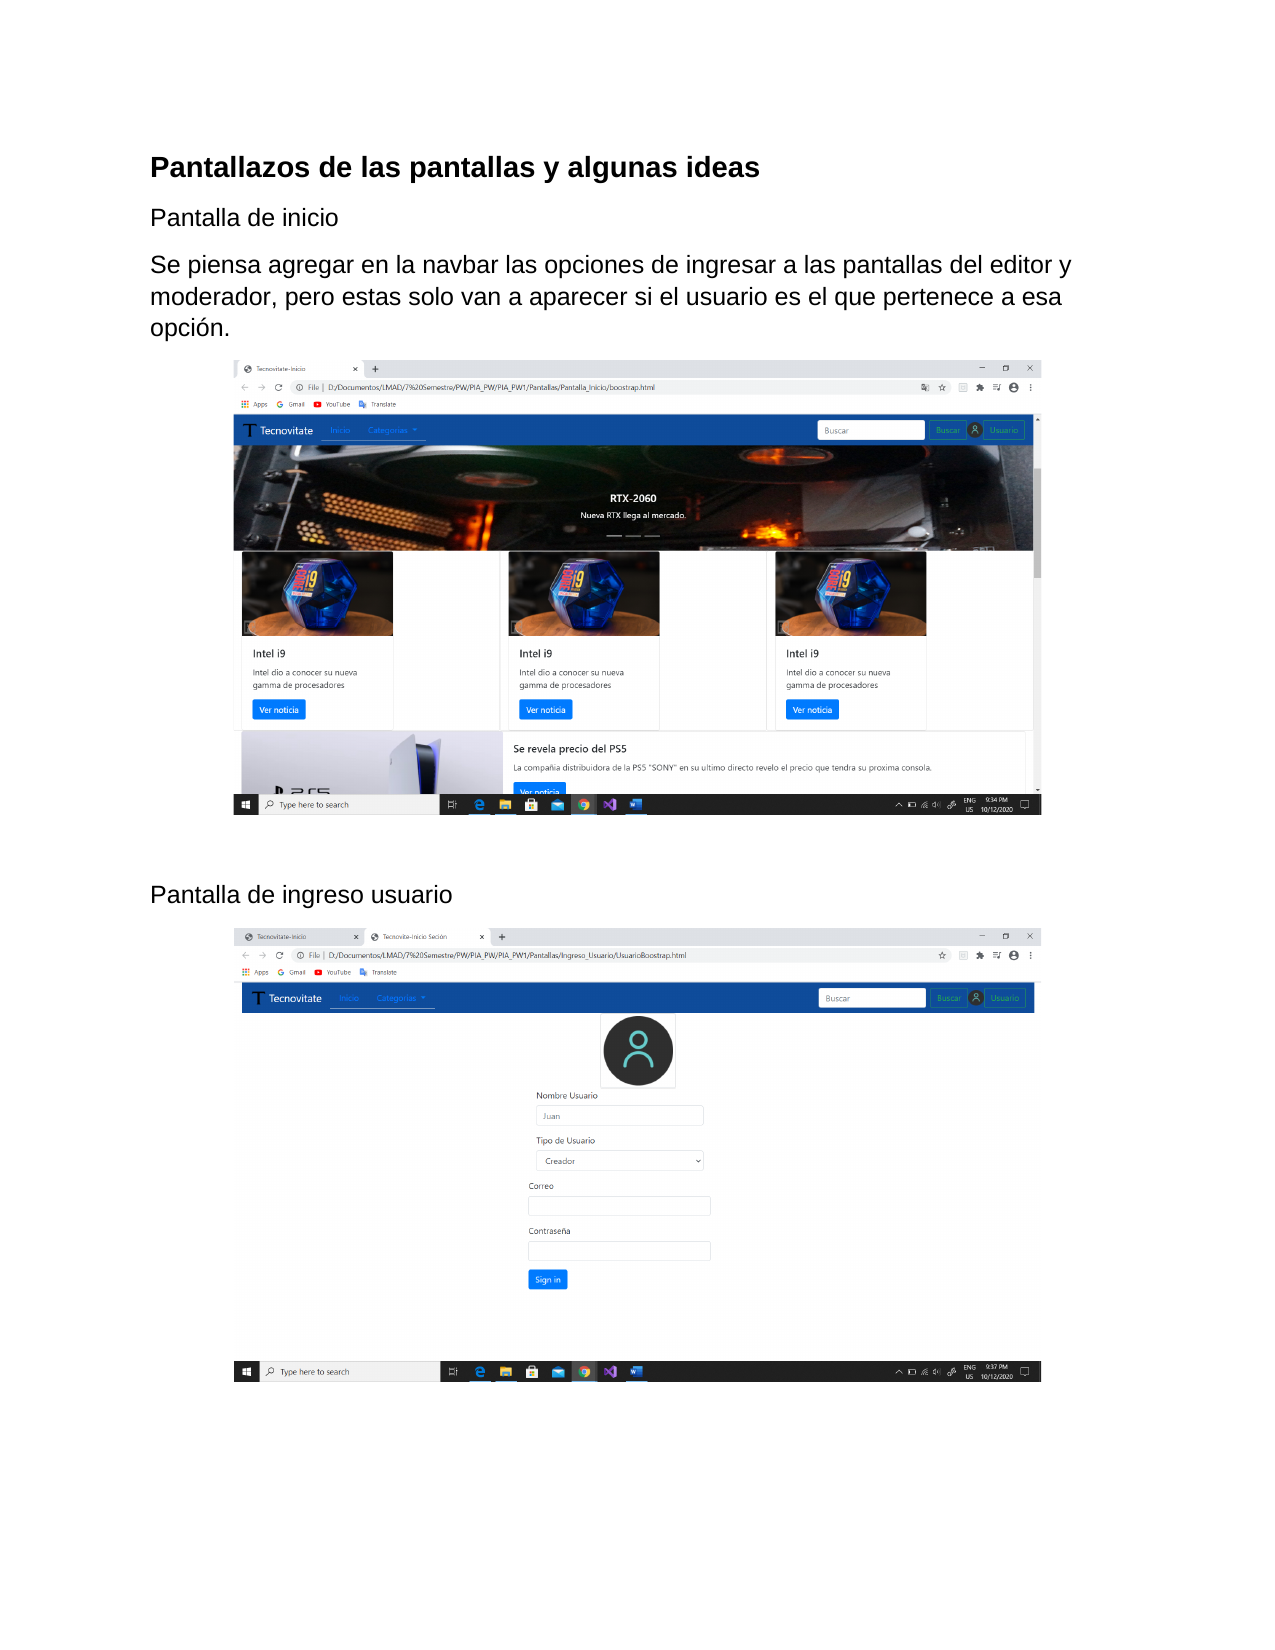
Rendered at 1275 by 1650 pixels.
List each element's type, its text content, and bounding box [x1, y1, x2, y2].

picture [234, 928, 1042, 1382]
picture [233, 360, 1042, 815]
text Pantallazos de las pantallas y algunas ideas [150, 150, 1125, 183]
text Se piensa agregar en la navbar las opciones de ingresar a las pantallas del editor y moderador, pero estas solo van a aparecer si el usuario es el que pertenece a esa opción. [150, 251, 1125, 341]
text Pantalla de inicio [150, 203, 1125, 232]
text Pantalla de ingreso usuario [150, 881, 1125, 909]
